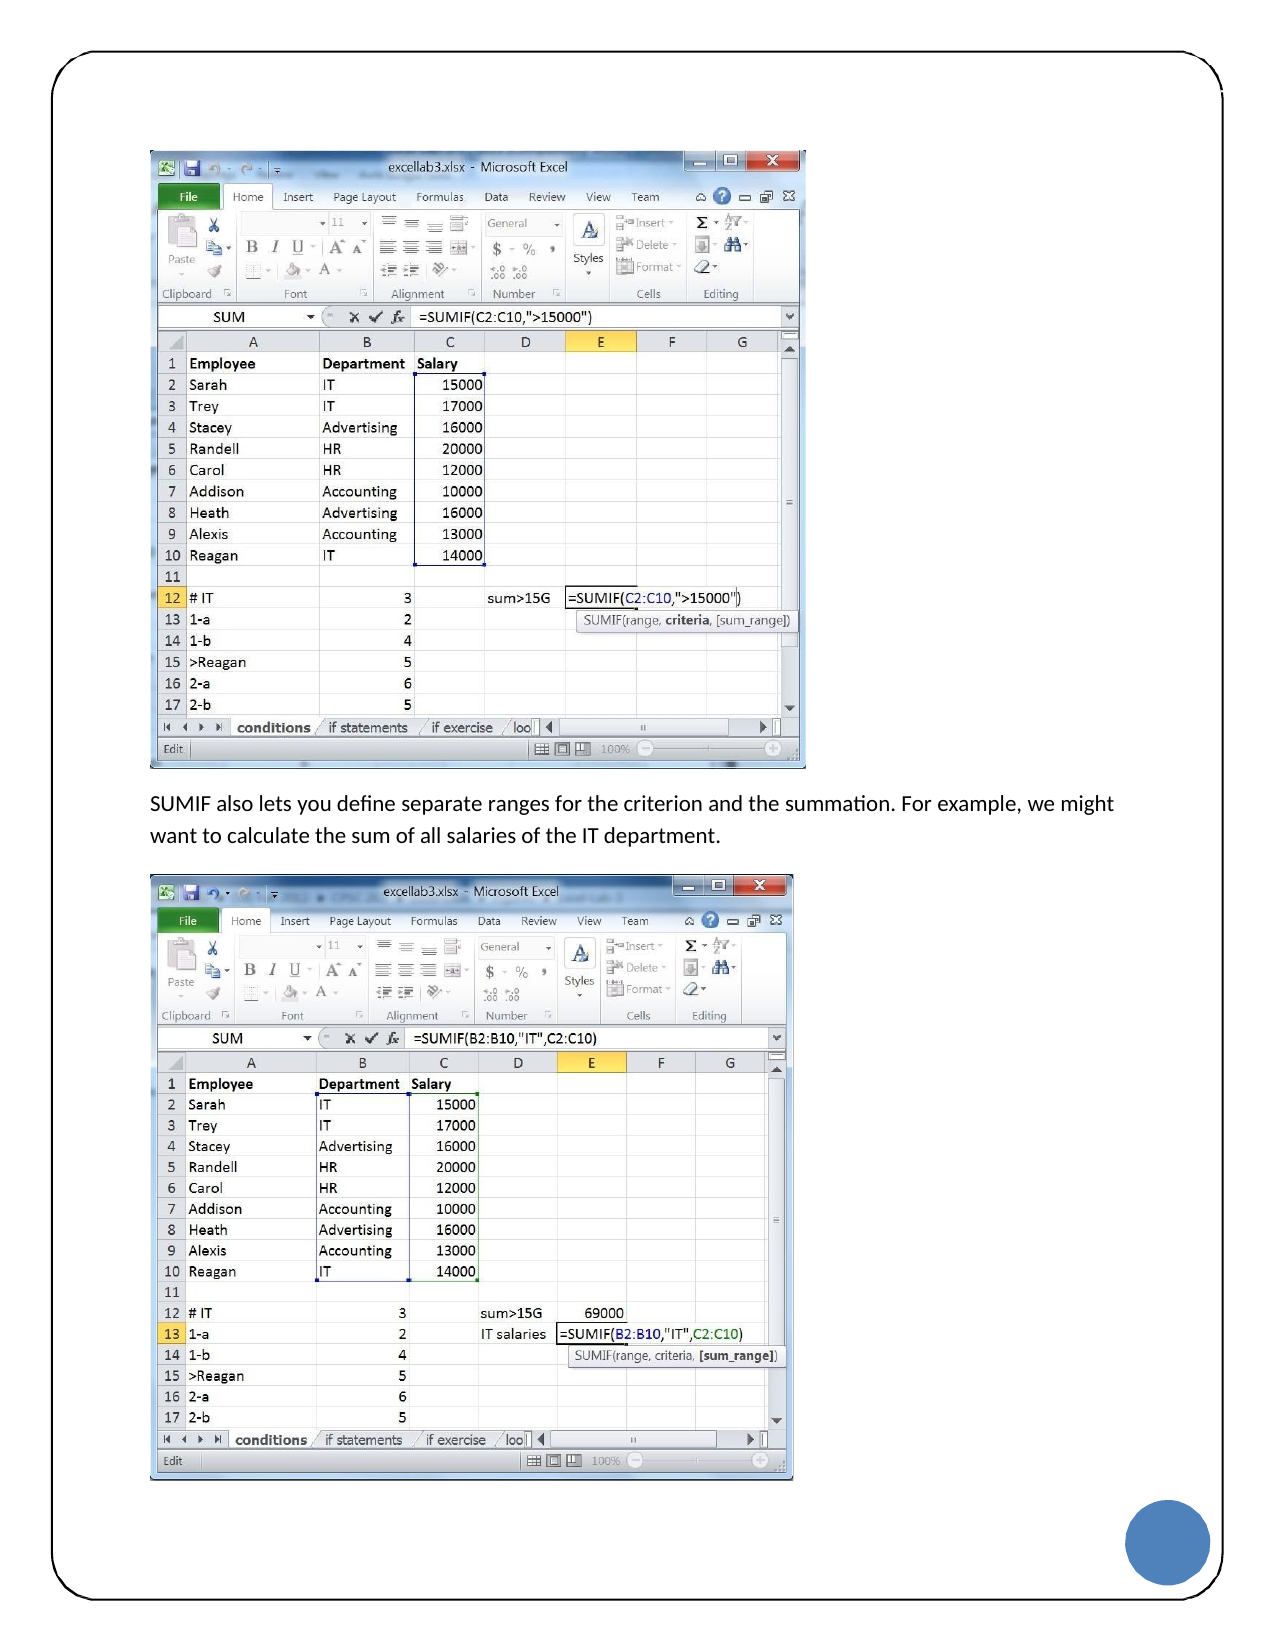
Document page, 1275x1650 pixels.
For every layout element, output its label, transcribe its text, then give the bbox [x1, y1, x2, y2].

text SUMIF also lets you define separate ranges for the criterion and the summation. For example, we might want to calculate the sum of all salaries of the IT department. [150, 789, 1128, 850]
picture [150, 874, 794, 1481]
picture [150, 150, 806, 769]
